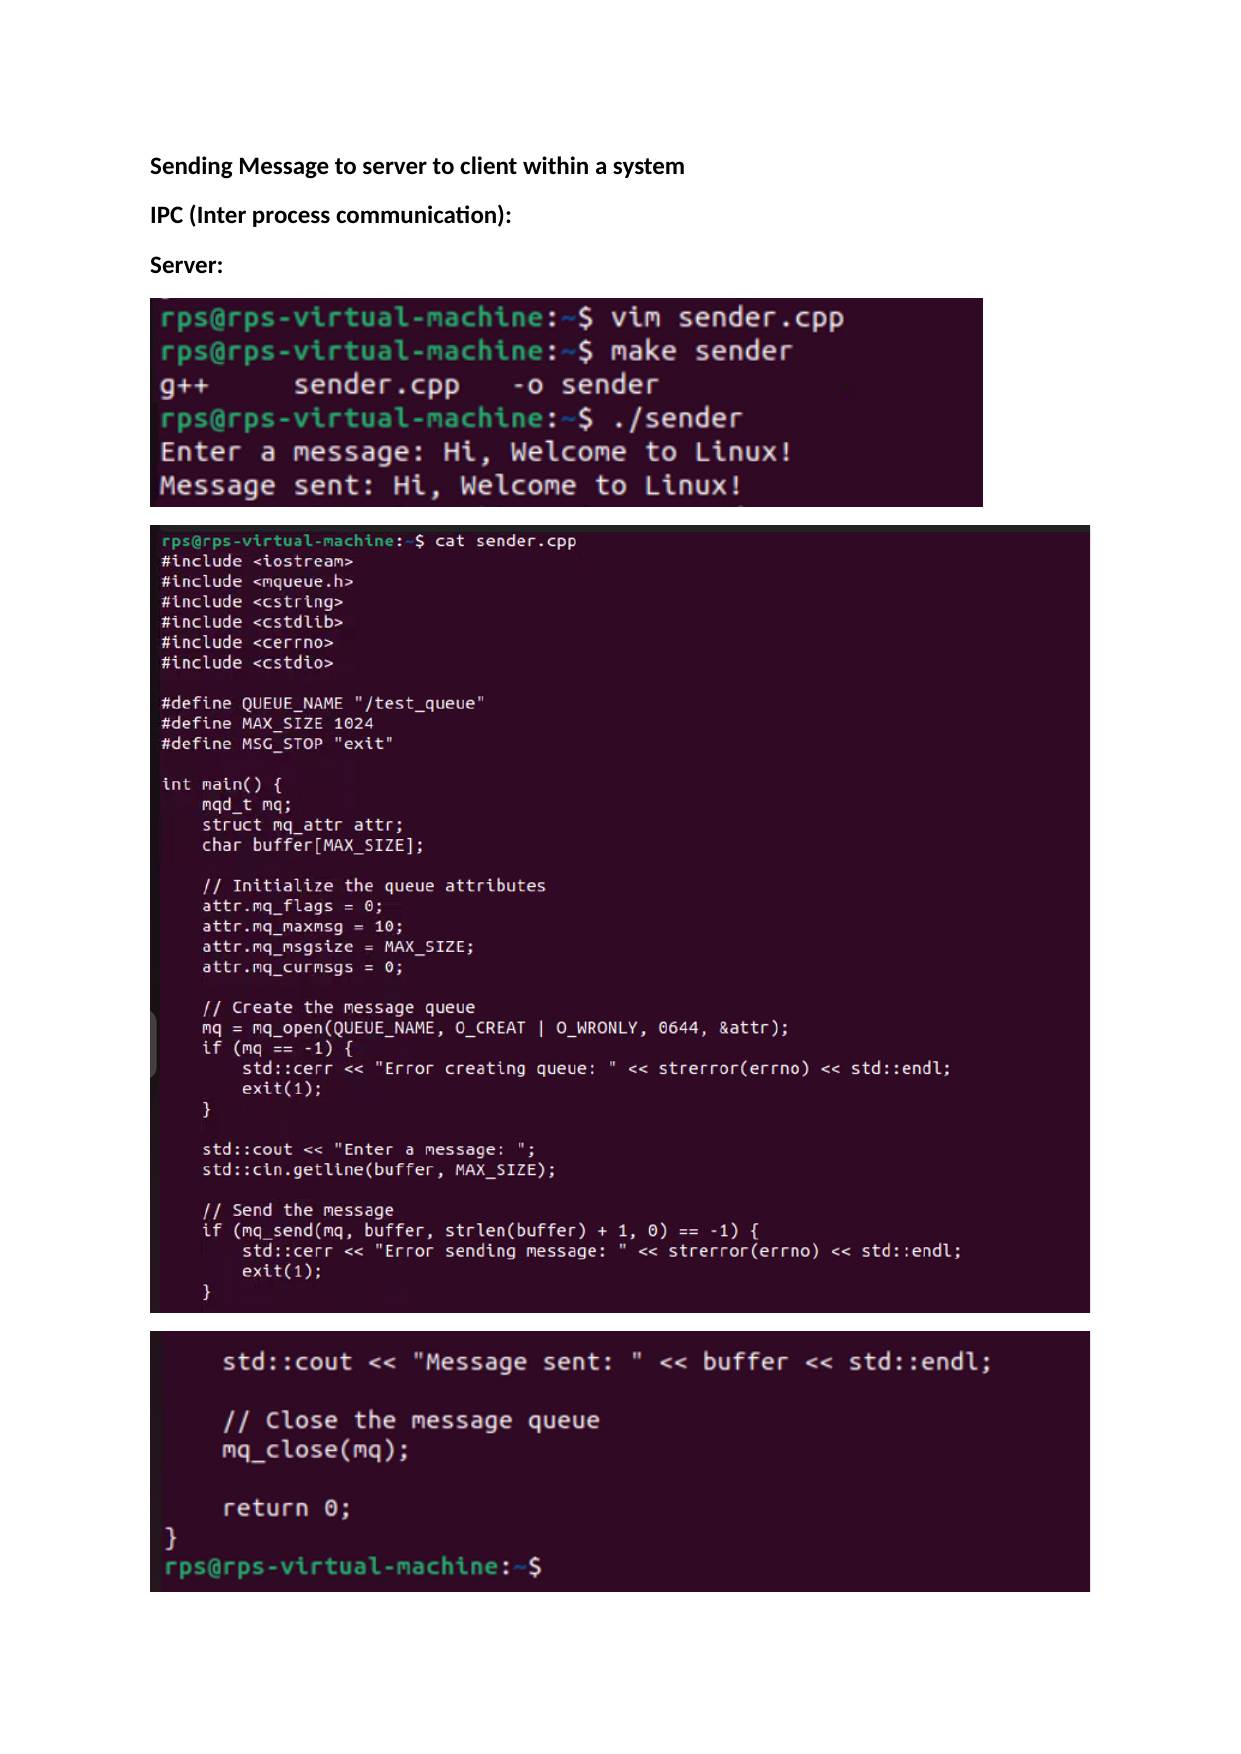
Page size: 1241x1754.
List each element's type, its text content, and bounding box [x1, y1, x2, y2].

picture [150, 525, 1091, 1313]
picture [150, 298, 983, 507]
text Server: [150, 249, 1090, 280]
text IPC (Inter process communication): [150, 199, 1090, 230]
picture [150, 1331, 1091, 1592]
text Sending Message to server to client within a system [150, 150, 1090, 181]
